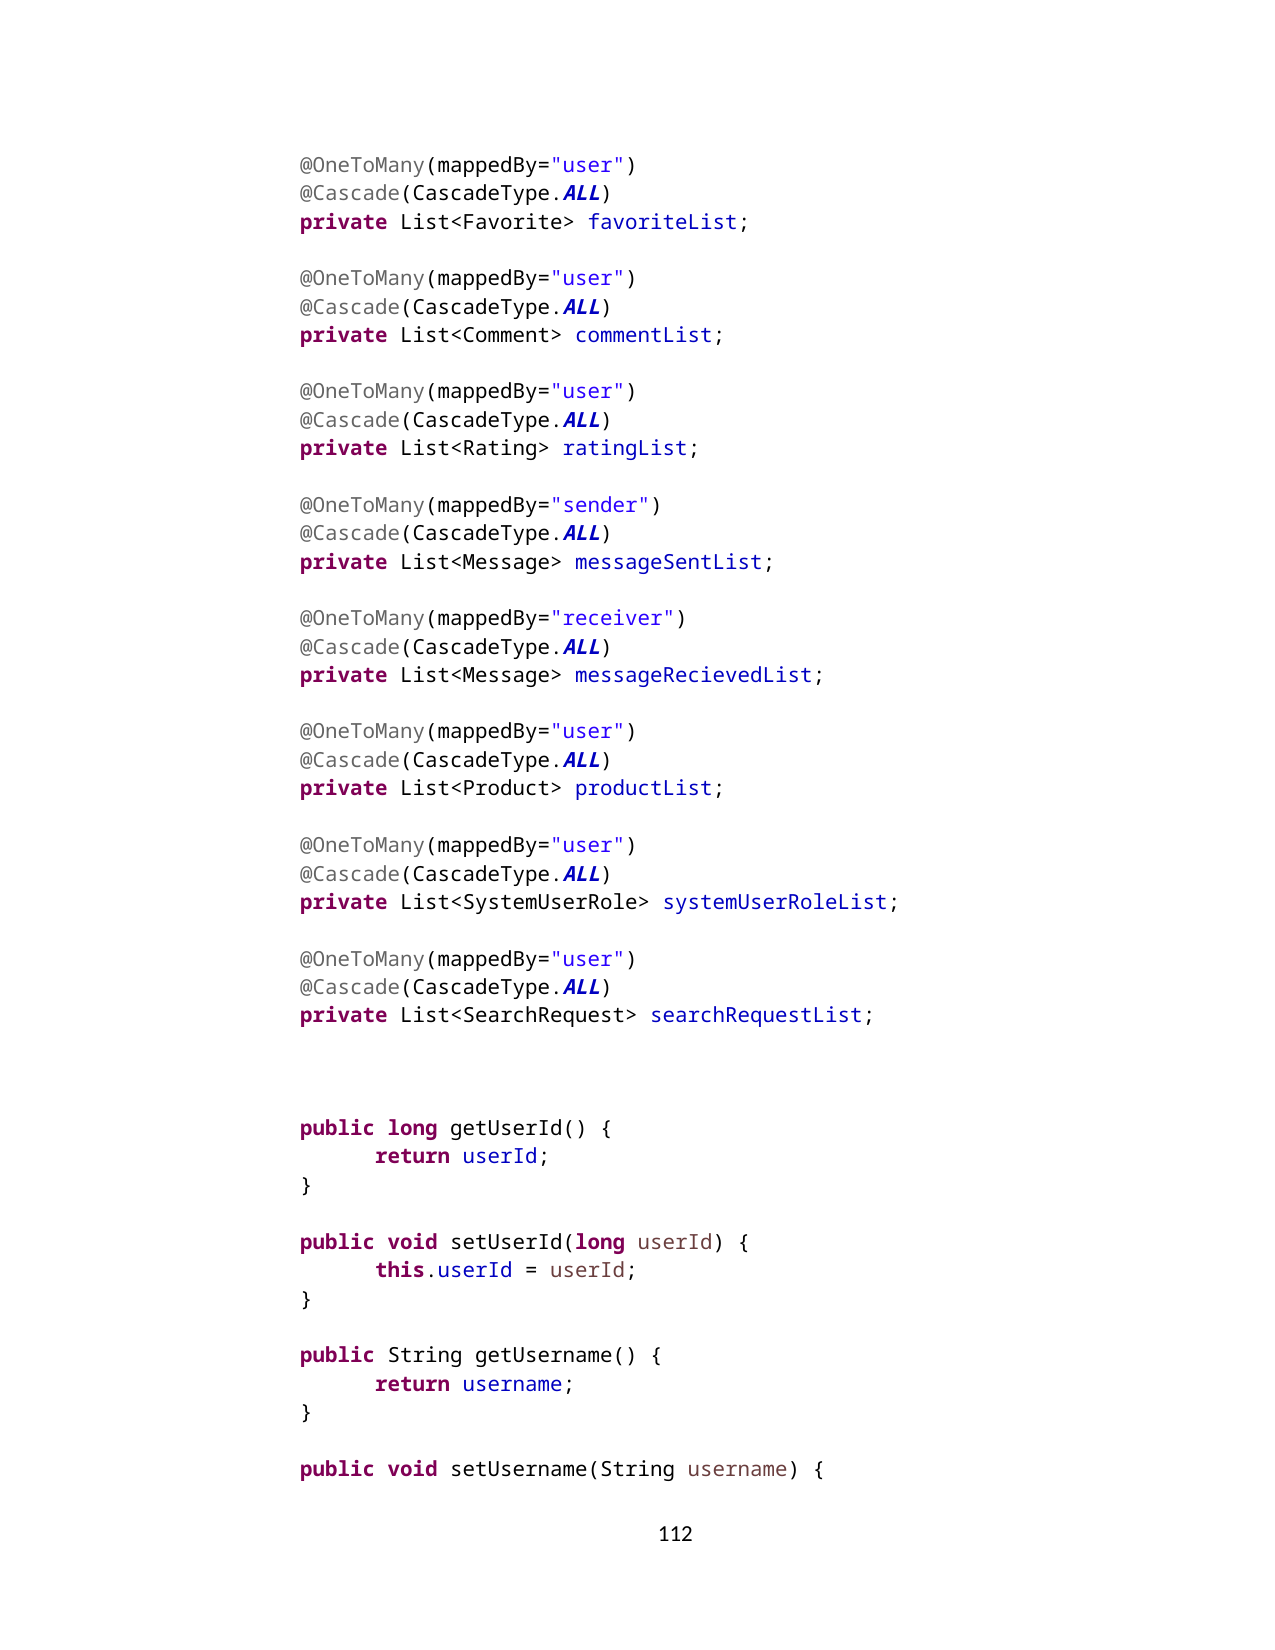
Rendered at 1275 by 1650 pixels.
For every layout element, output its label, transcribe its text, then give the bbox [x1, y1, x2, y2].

text @OneToMany(mappedBy="user") [225, 717, 1125, 745]
text @Cascade(CascadeType.ALL) [225, 518, 1125, 547]
text private List<SearchRequest> searchRequestList; [225, 1001, 1125, 1029]
text @OneToMany(mappedBy="user") [225, 150, 1125, 178]
text } [225, 1284, 1125, 1312]
text @OneToMany(mappedBy="sender") [225, 490, 1125, 518]
text private List<Rating> ratingList; [225, 433, 1125, 462]
text @Cascade(CascadeType.ALL) [225, 178, 1125, 207]
text private List<SystemUserRole> systemUserRoleList; [225, 887, 1125, 916]
text @OneToMany(mappedBy="user") [225, 263, 1125, 292]
text public String getUsername() { [225, 1341, 1125, 1369]
text @OneToMany(mappedBy="receiver") [225, 603, 1125, 632]
text public long getUserId() { [225, 1113, 1125, 1142]
text return username; [225, 1369, 1125, 1397]
text @Cascade(CascadeType.ALL) [225, 632, 1125, 660]
text private List<Product> productList; [225, 773, 1125, 802]
text this.userId = userId; [225, 1255, 1125, 1284]
text @OneToMany(mappedBy="user") [225, 377, 1125, 405]
text } [225, 1397, 1125, 1426]
text return userId; [225, 1142, 1125, 1170]
text @Cascade(CascadeType.ALL) [225, 292, 1125, 320]
text @Cascade(CascadeType.ALL) [225, 859, 1125, 887]
text public void setUserId(long userId) { [225, 1227, 1125, 1255]
text private List<Favorite> favoriteList; [225, 207, 1125, 235]
text } [225, 1170, 1125, 1198]
text @OneToMany(mappedBy="user") [225, 830, 1125, 859]
text @Cascade(CascadeType.ALL) [225, 405, 1125, 433]
text private List<Comment> commentList; [225, 320, 1125, 349]
text @Cascade(CascadeType.ALL) [225, 972, 1125, 1001]
text @OneToMany(mappedBy="user") [225, 944, 1125, 972]
text private List<Message> messageRecievedList; [225, 660, 1125, 689]
text @Cascade(CascadeType.ALL) [225, 745, 1125, 773]
text public void setUsername(String username) { [225, 1454, 1125, 1483]
text private List<Message> messageSentList; [225, 547, 1125, 575]
